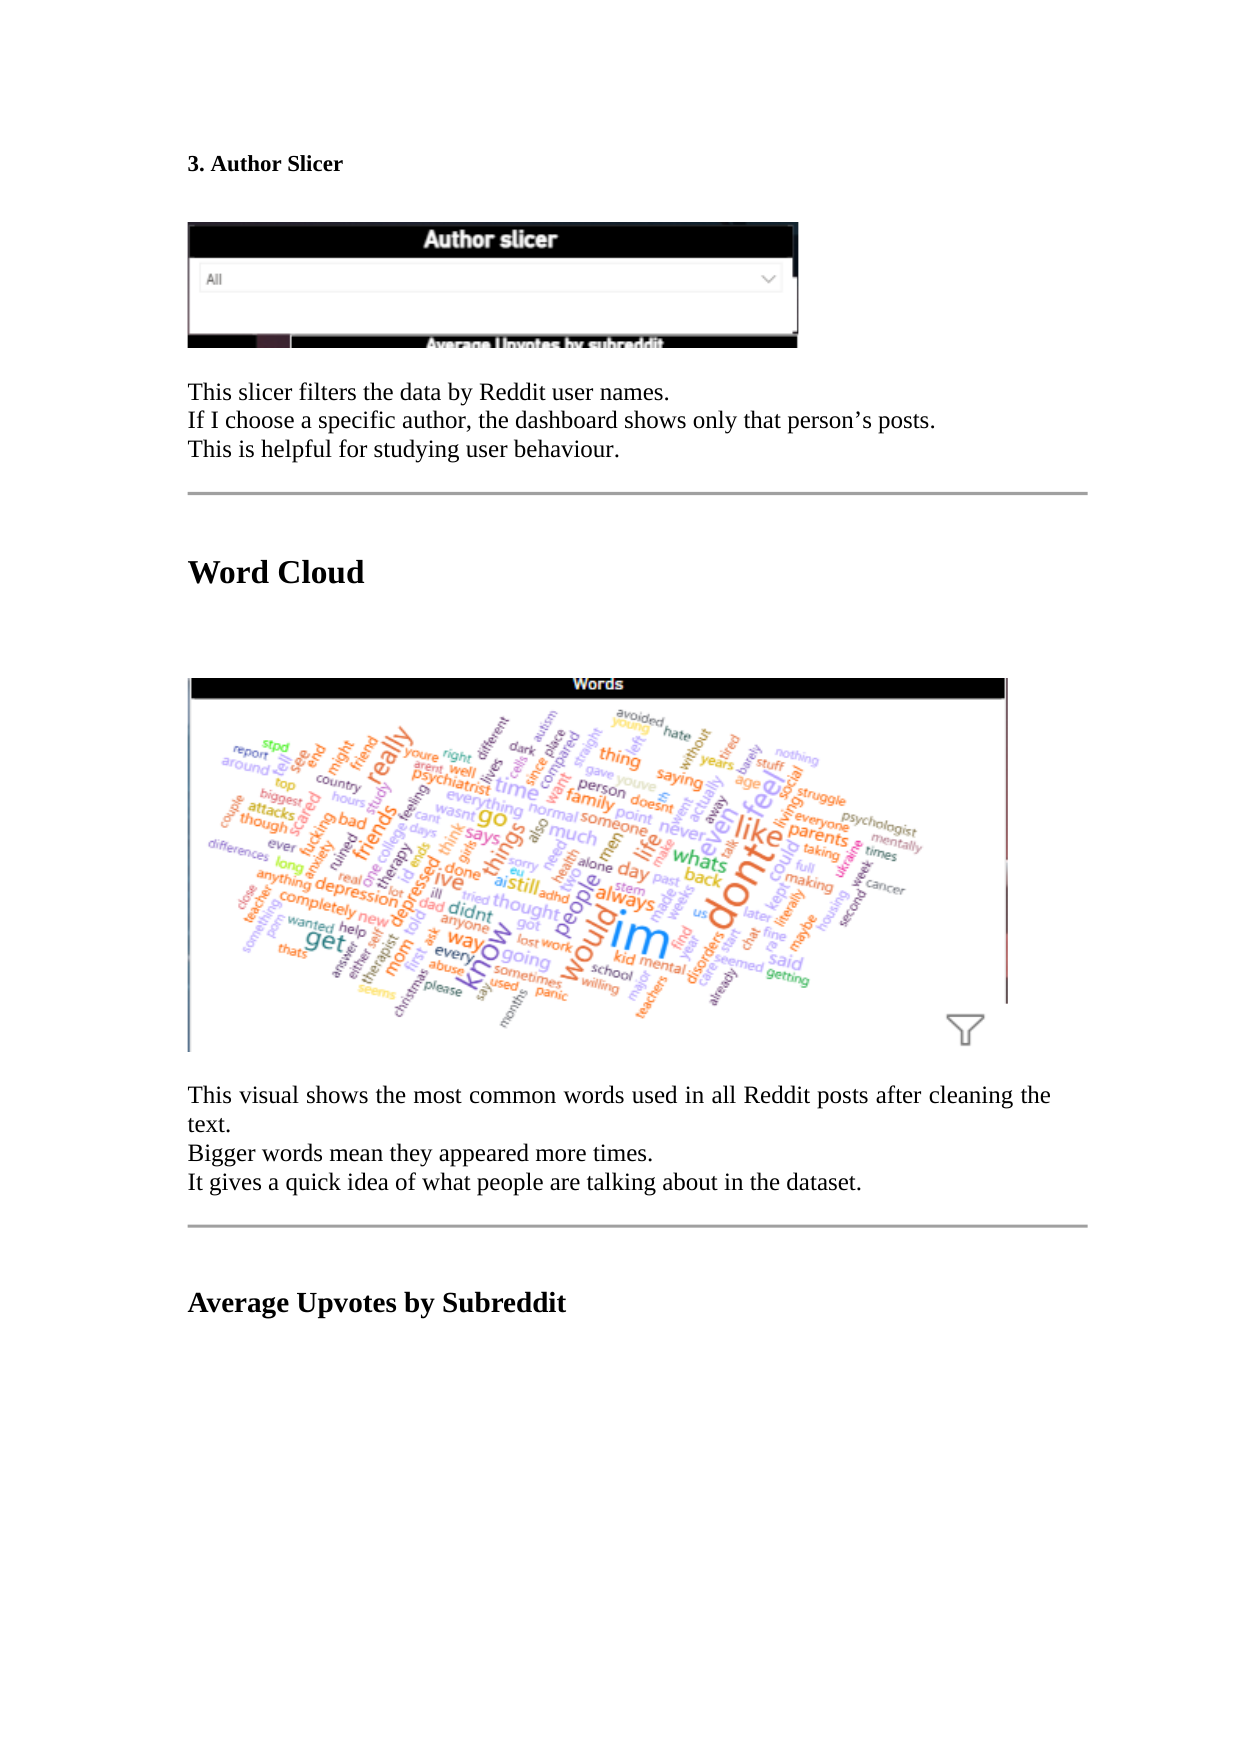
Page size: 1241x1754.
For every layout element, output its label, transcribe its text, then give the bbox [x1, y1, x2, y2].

picture [187, 678, 1008, 1052]
text This visual shows the most common words used in all Reddit posts after cleaning the text. Bigger words mean they appeared more times. It gives a quick idea of what people are talking about in the dataset. [187, 1080, 1053, 1195]
picture [187, 222, 799, 348]
text This slicer filters the data by Reddit user names. If I choose a specific author, the dashboard shows only that person’s posts. This is helpful for studying user behaviour. [187, 377, 1053, 463]
subtitle Author Slicer [187, 150, 1053, 176]
subtitle Word Cloud [187, 553, 1053, 591]
subtitle Average Upvotes by Subreddit [187, 1285, 1053, 1319]
